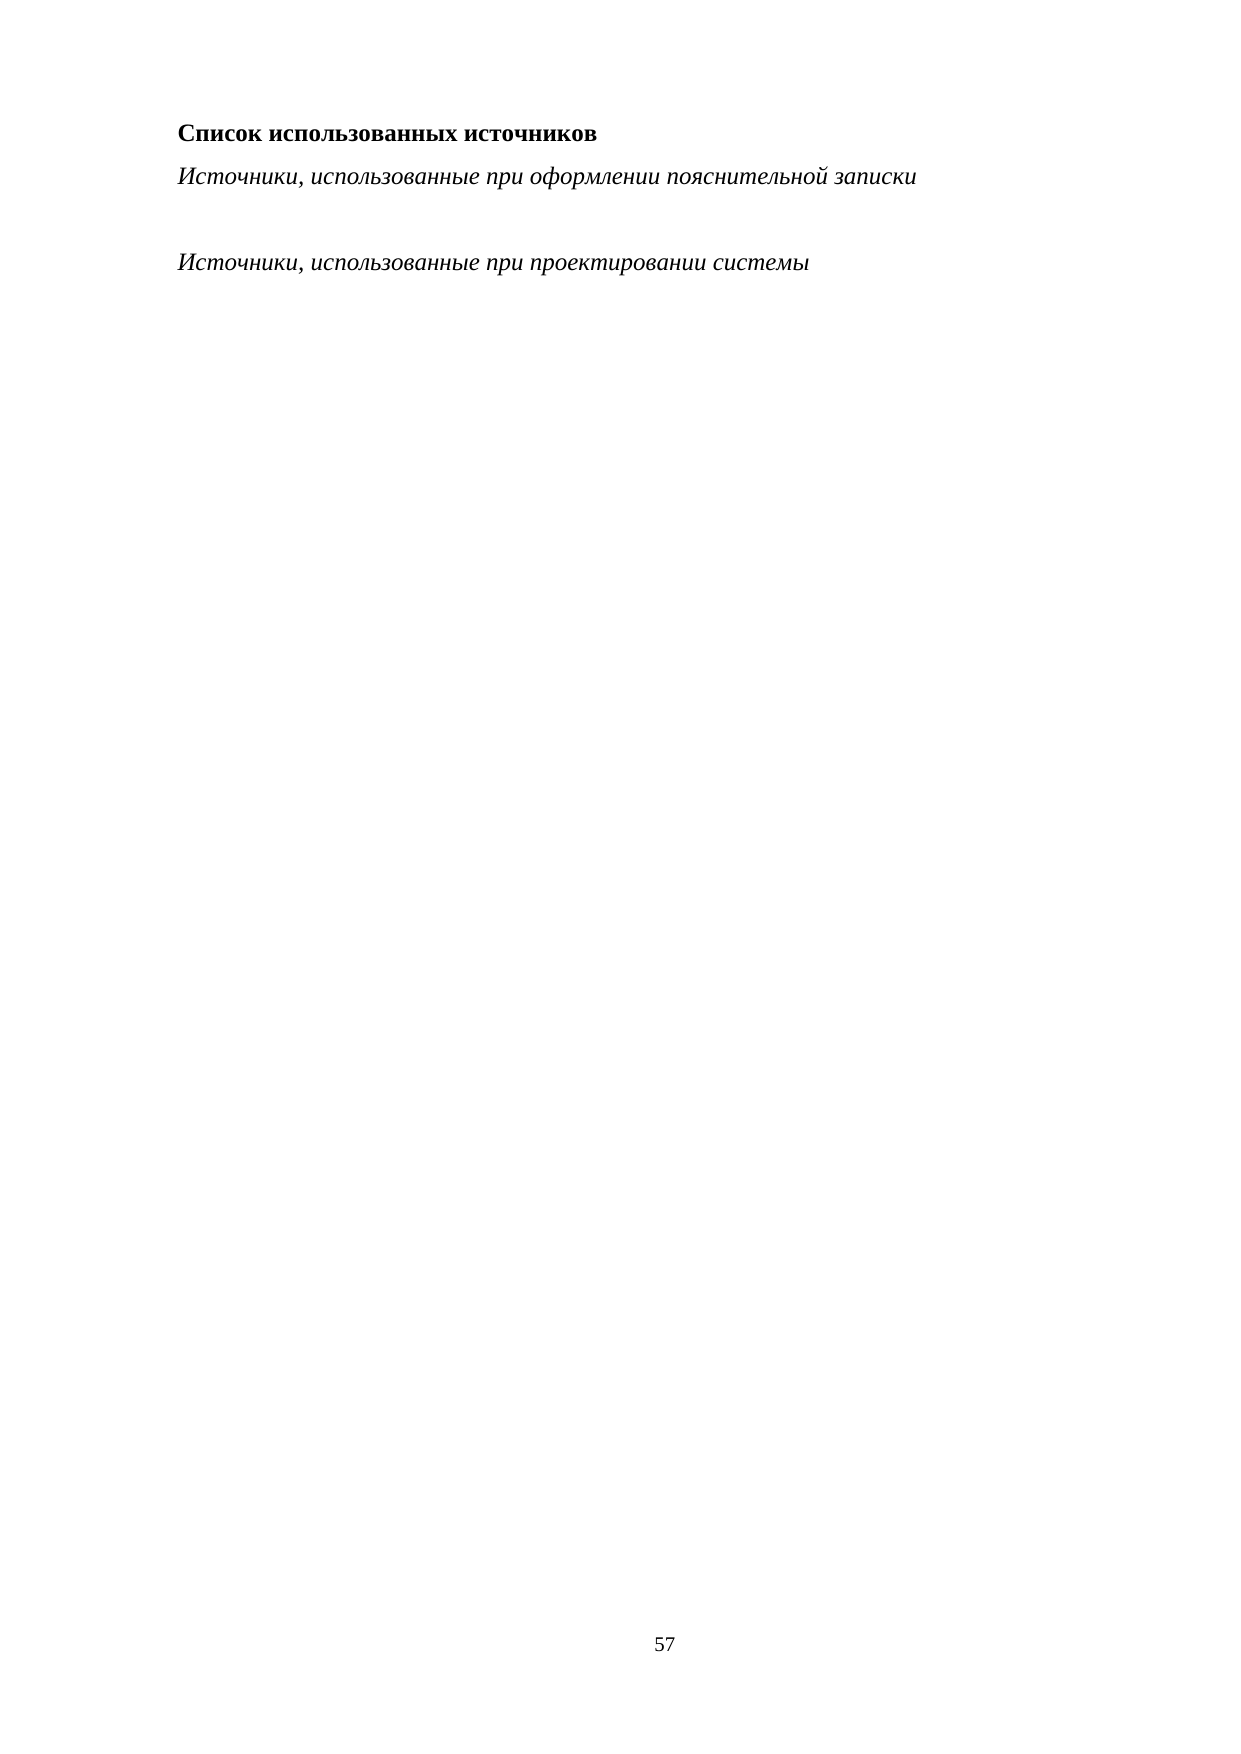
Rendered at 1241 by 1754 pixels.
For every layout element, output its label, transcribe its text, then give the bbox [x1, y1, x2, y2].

subtitle Список использованных источников [177, 118, 1152, 147]
text Источники, использованные при оформлении пояснительной записки [177, 161, 1152, 190]
text Источники, использованные при проектировании системы [177, 247, 1152, 276]
